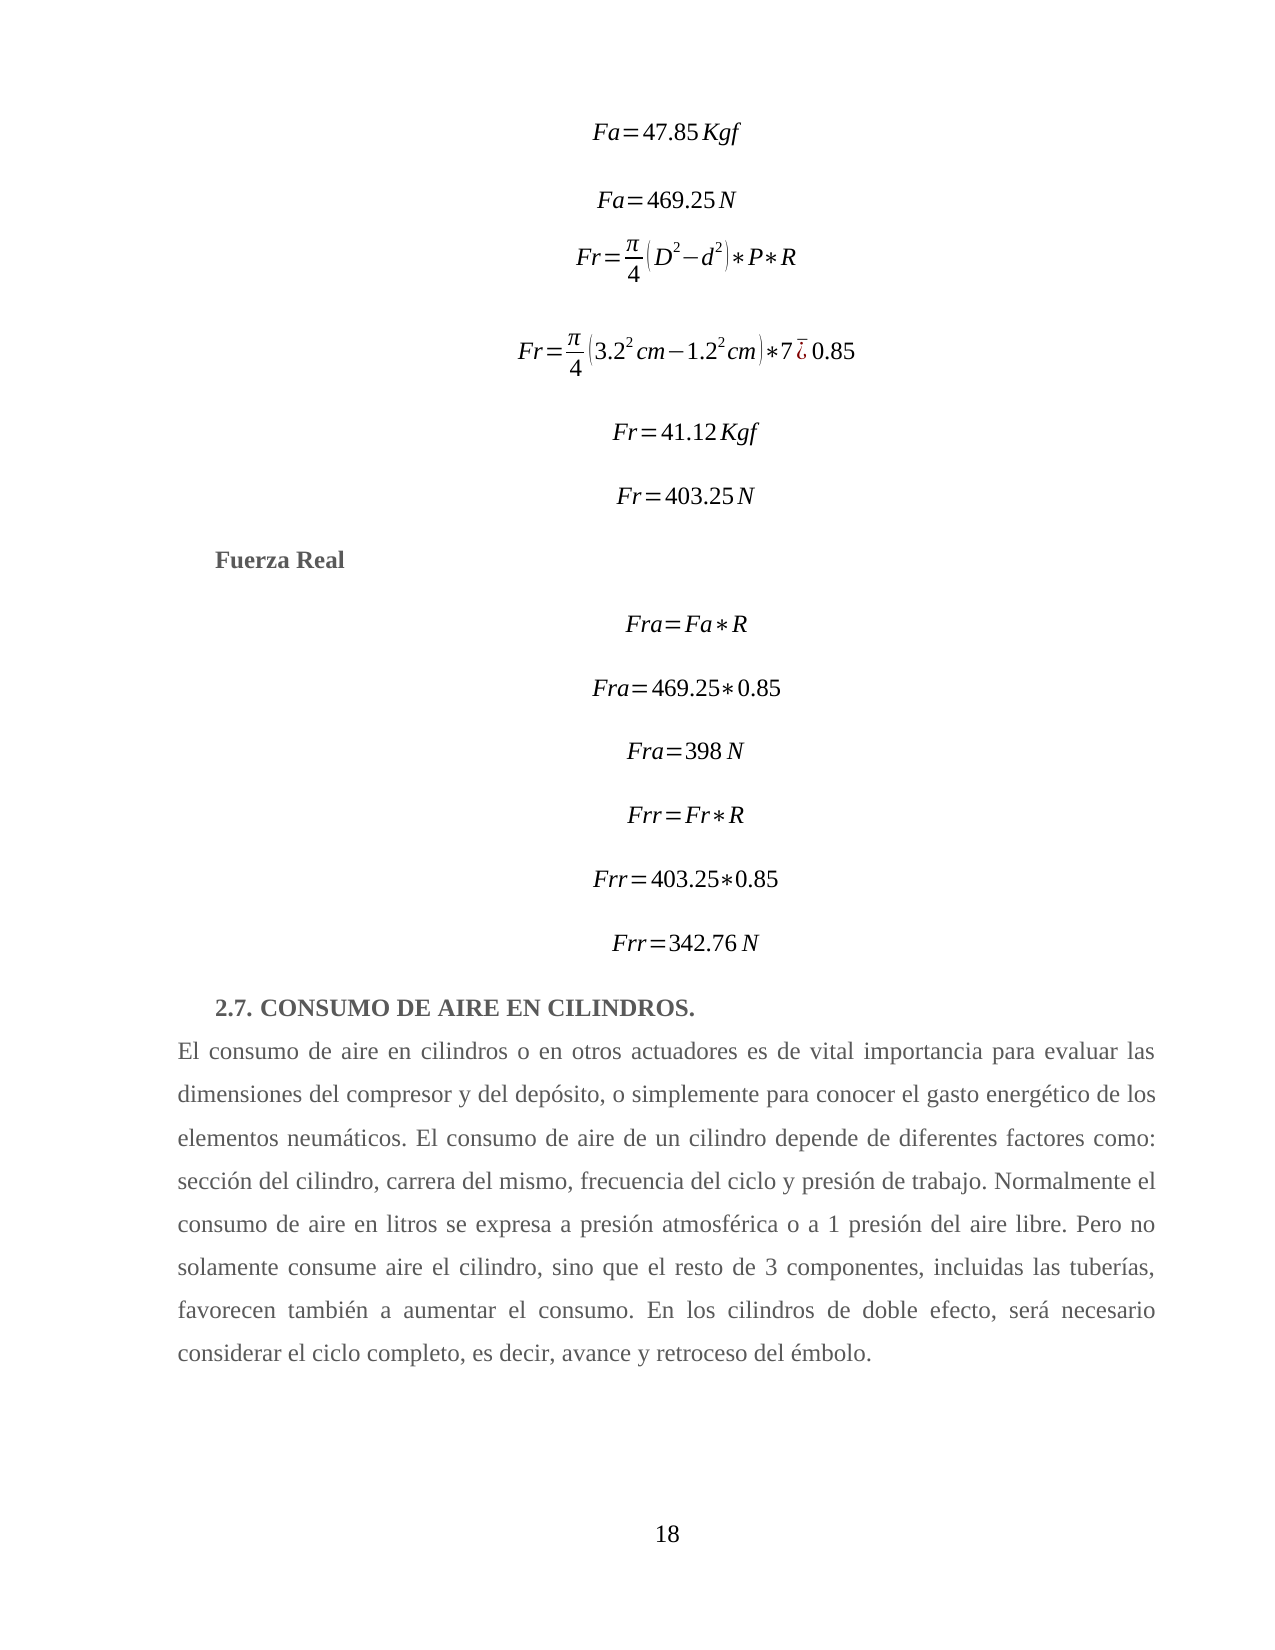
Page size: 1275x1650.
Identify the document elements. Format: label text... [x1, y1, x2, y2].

text El consumo de aire en cilindros o en otros actuadores es de vital importancia para evaluar las dimensiones del compresor y del depósito, o simplemente para conocer el gasto energético de los elementos neumáticos. El consumo de aire de un cilindro depende de diferentes factores como: sección del cilindro, carrera del mismo, frecuencia del ciclo y presión de trabajo. Normalmente el consumo de aire en litros se expresa a presión atmosférica o a 1 presión del aire libre. Pero no solamente consume aire el cilindro, sino que el resto de 3 componentes, incluidas las tuberías, favorecen también a aumentar el consumo. En los cilindros de doble efecto, será necesario considerar el ciclo completo, es decir, avance y retroceso del émbolo. [177, 1036, 1157, 1367]
text Fuerza Real [215, 546, 1157, 574]
subtitle CONSUMO DE AIRE EN CILINDROS. [215, 993, 1157, 1022]
